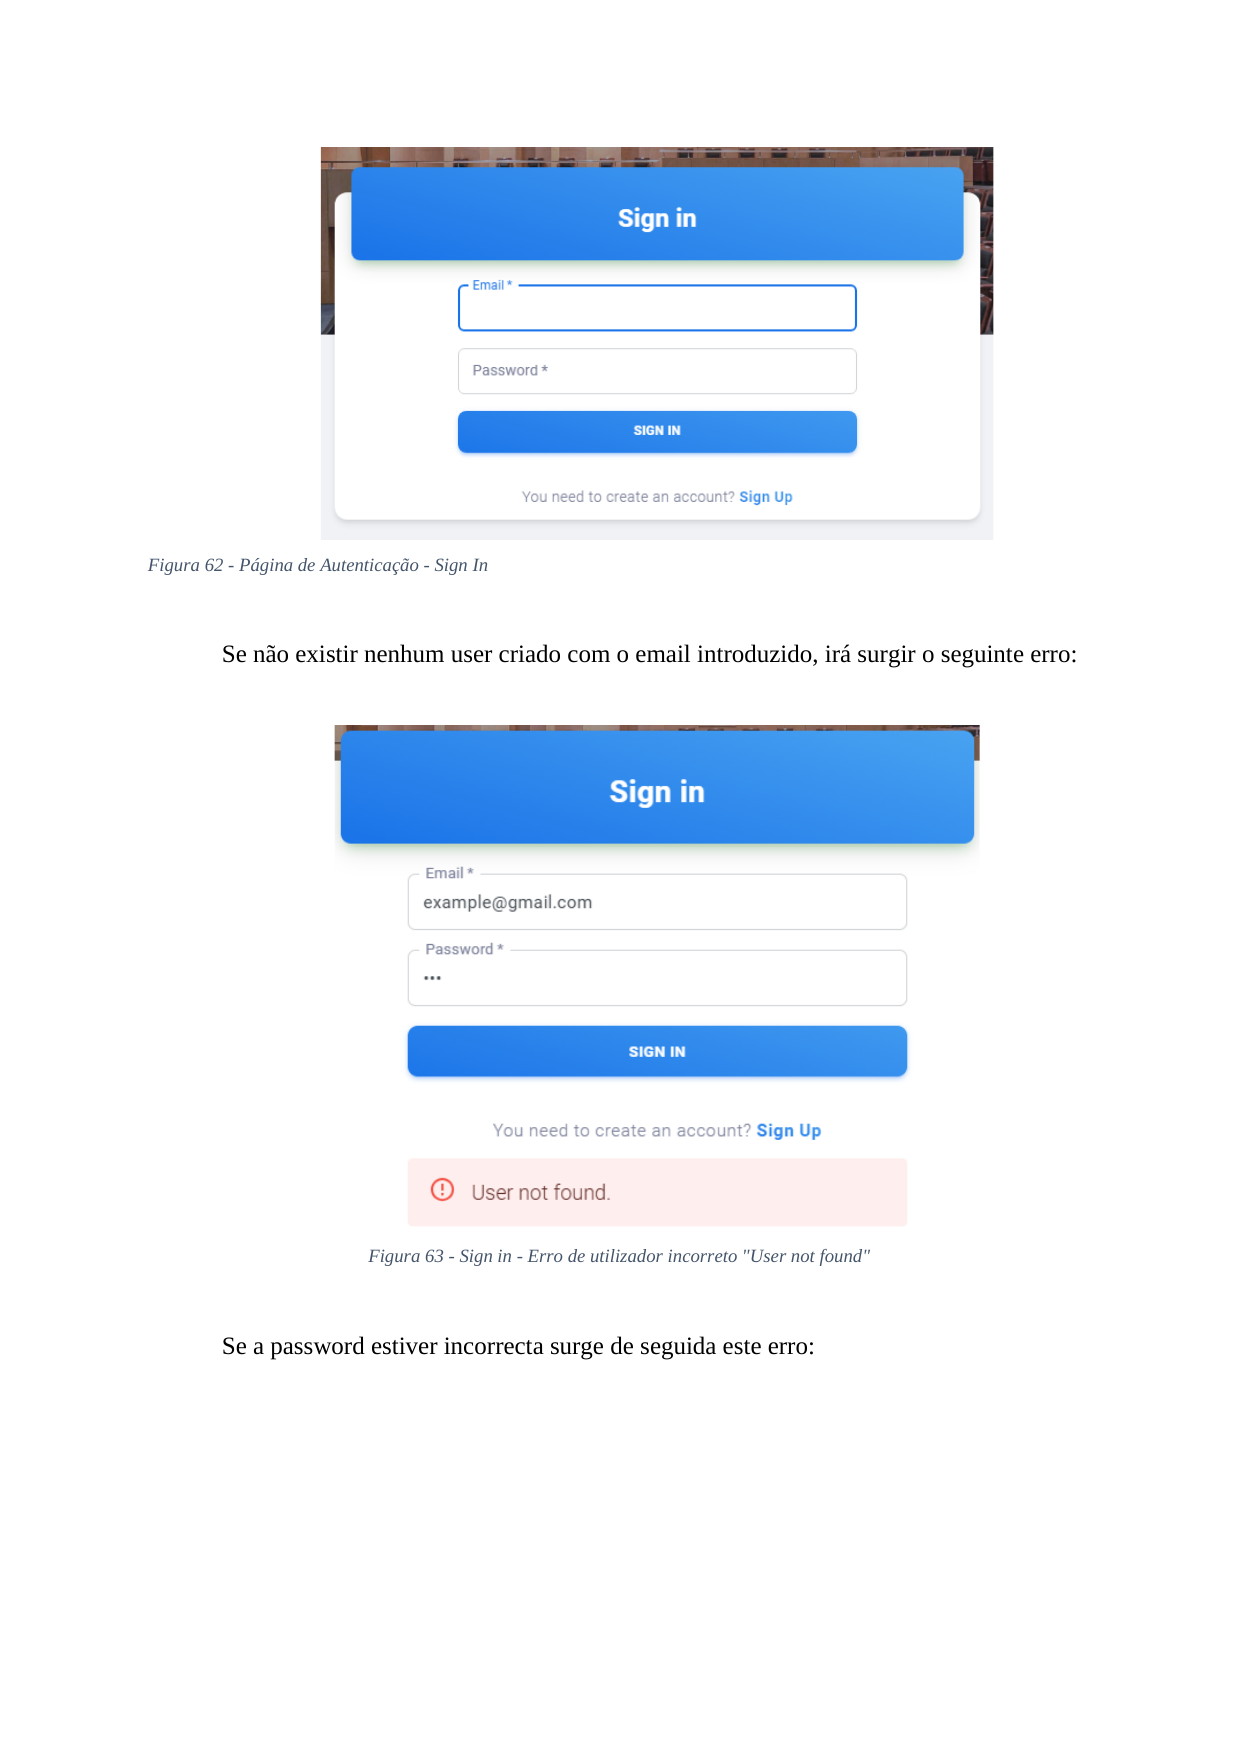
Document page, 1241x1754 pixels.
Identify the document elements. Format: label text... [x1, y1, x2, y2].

text Se não existir nenhum user criado com o email introduzido, irá surgir o seguinte erro: [148, 639, 1092, 668]
picture [320, 147, 994, 540]
picture [334, 725, 980, 1231]
text Figura 63 - Sign in - Erro de utilizador incorreto "User not found" [148, 1245, 1092, 1267]
text Figura 62 - Página de Autenticação - Sign In [148, 554, 1092, 575]
text Se a password estiver incorrecta surge de seguida este erro: [148, 1331, 1092, 1360]
